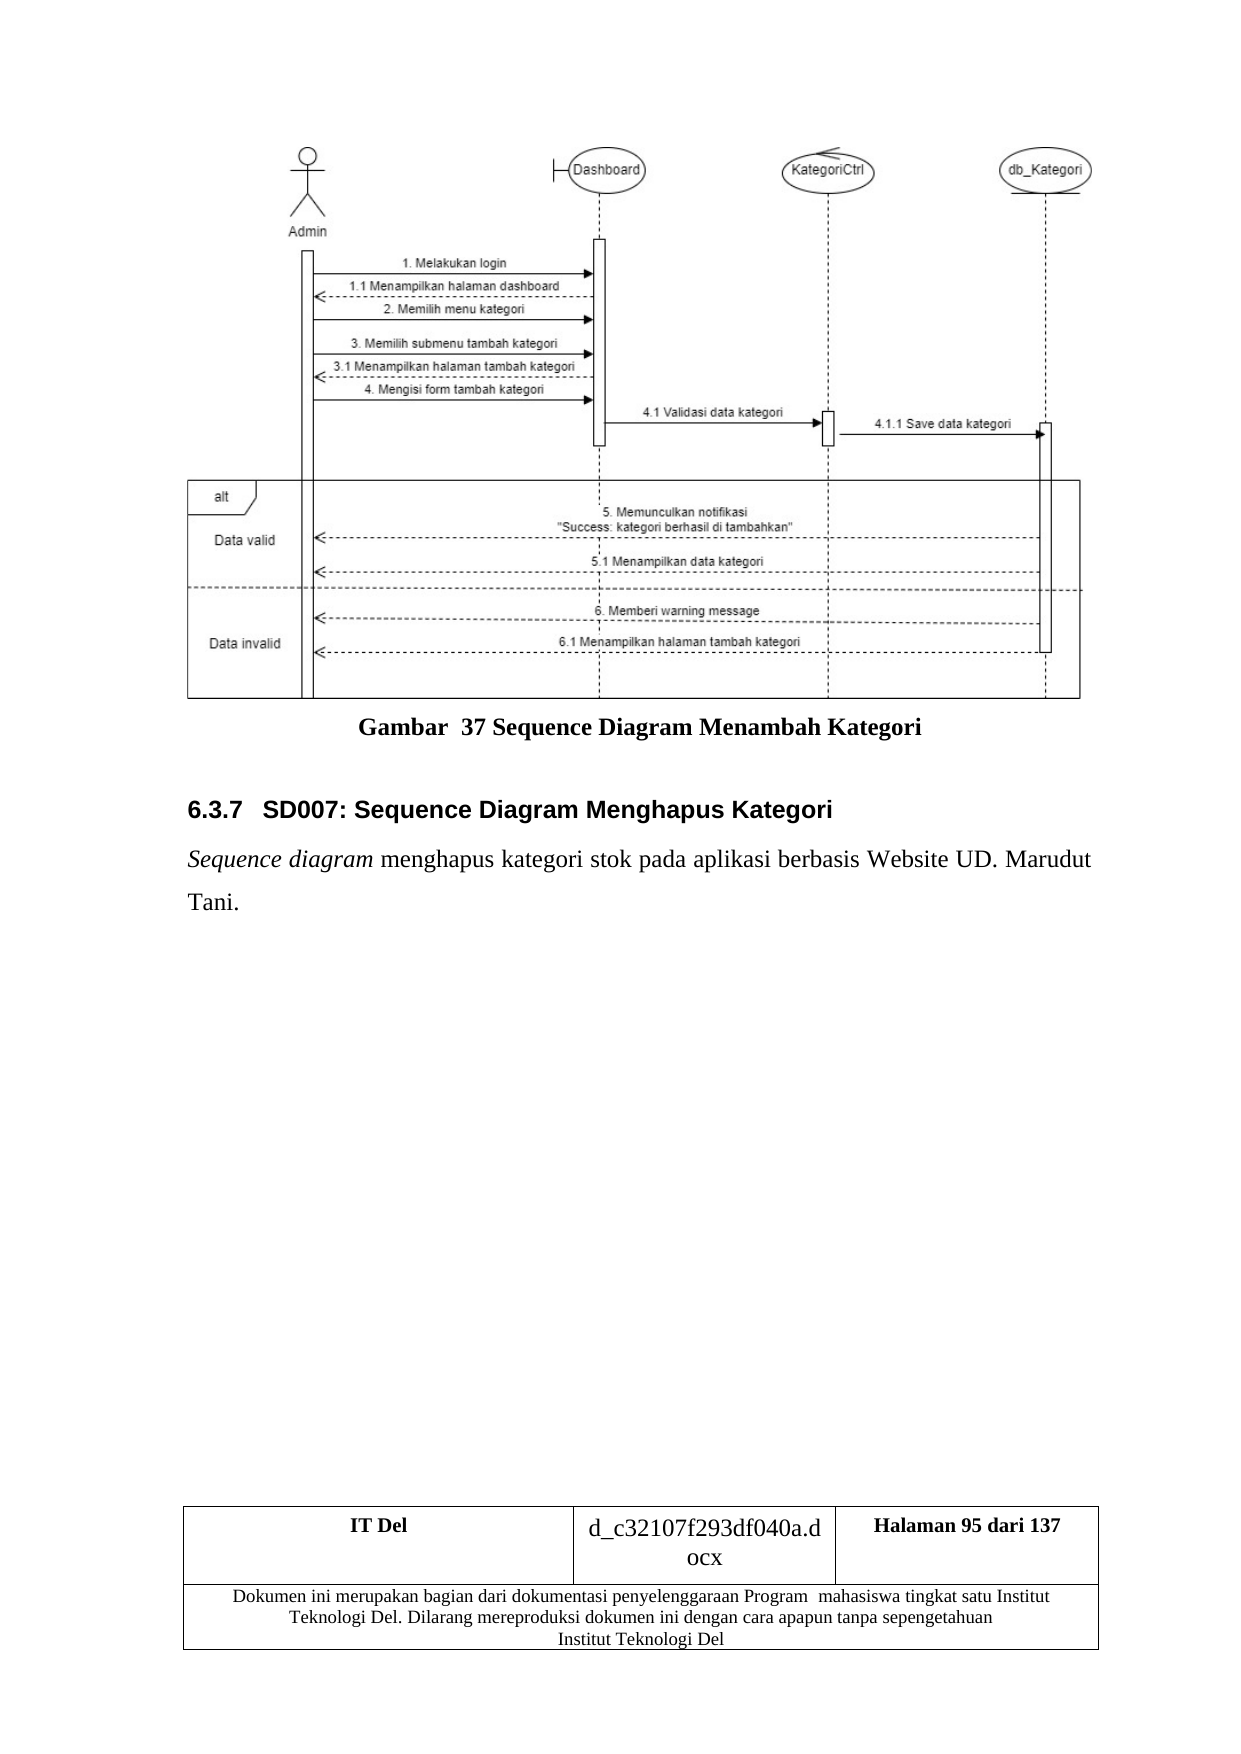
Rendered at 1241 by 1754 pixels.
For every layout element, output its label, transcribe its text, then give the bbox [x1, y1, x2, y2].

picture [187, 147, 1092, 699]
subtitle SD007: Sequence Diagram Menghapus Kategori [187, 795, 1092, 824]
text Gambar 37 Sequence Diagram Menambah Kategori [187, 712, 1092, 741]
text Sequence diagram menghapus kategori stok pada aplikasi berbasis Website UD. Marudut Tani. [187, 844, 1092, 916]
